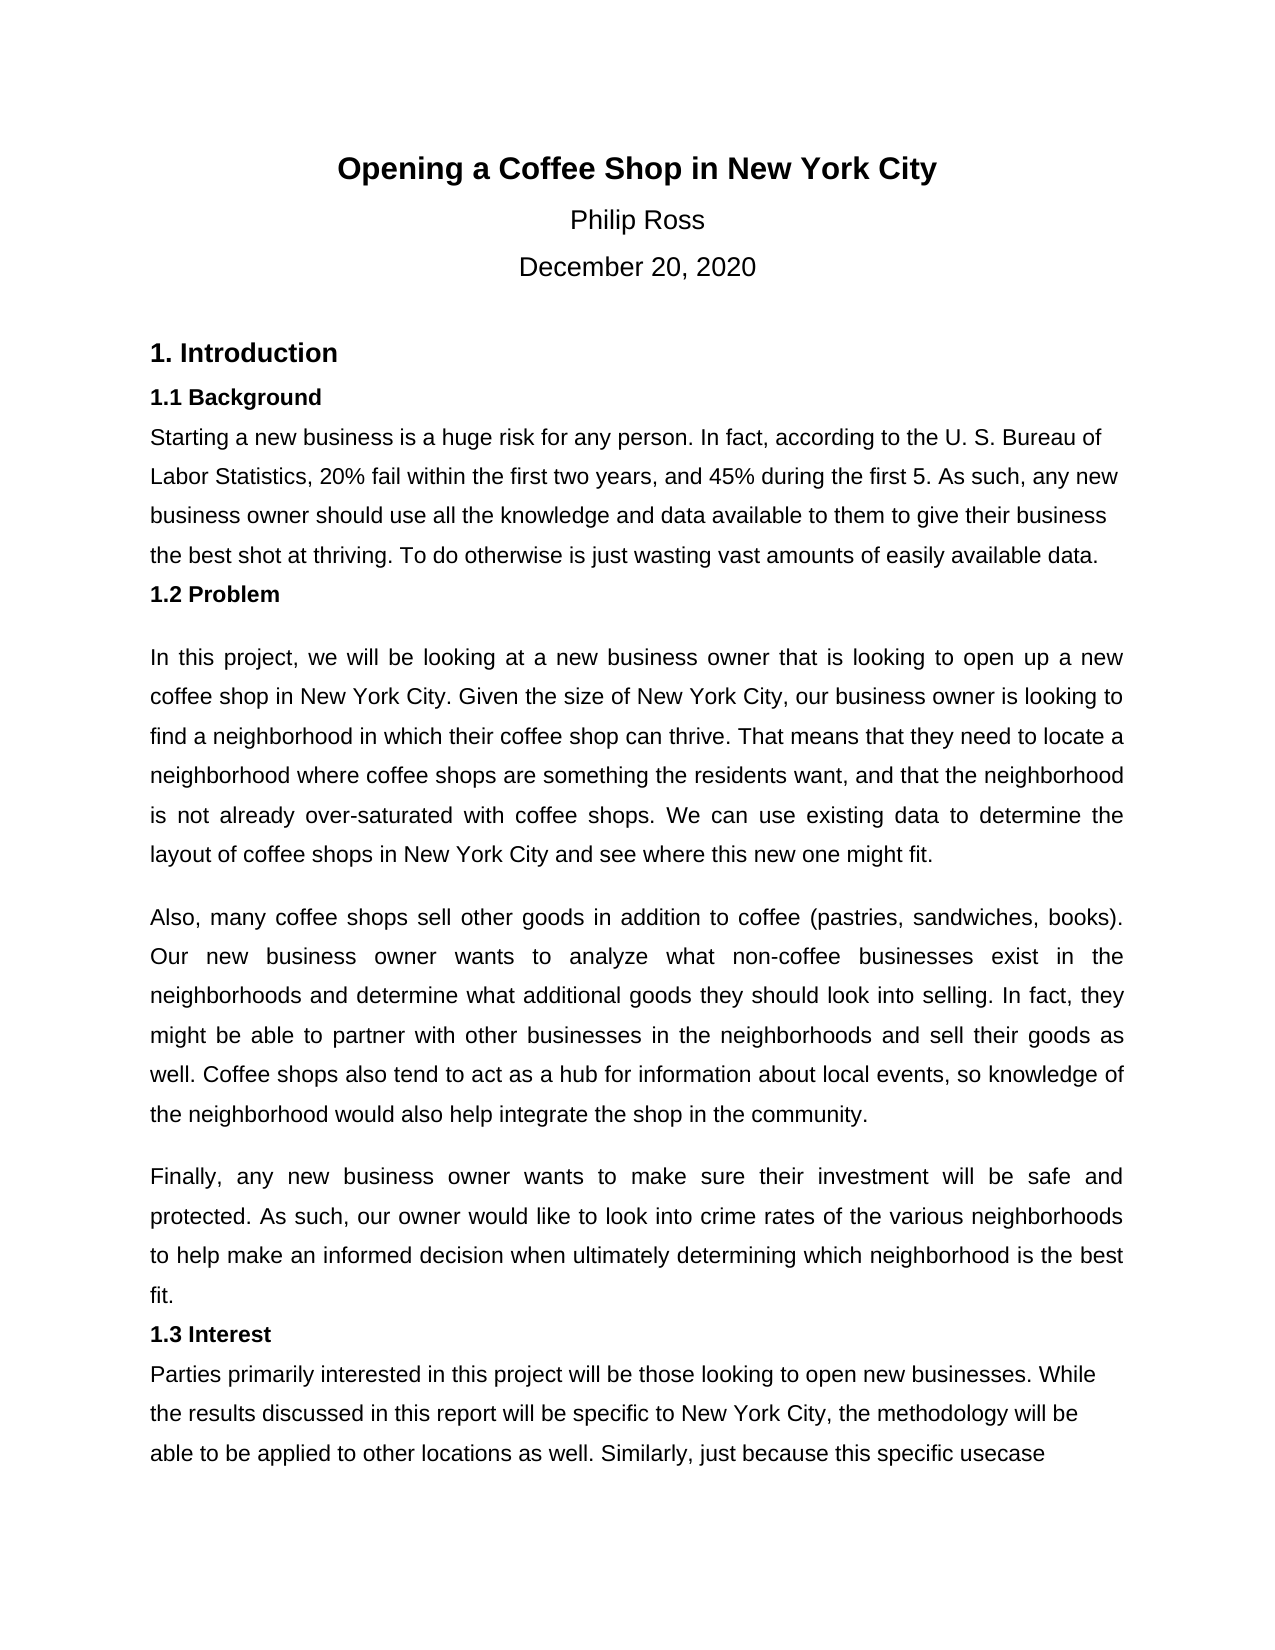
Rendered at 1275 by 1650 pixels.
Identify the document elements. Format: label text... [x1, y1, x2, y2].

text In this project, we will be looking at a new business owner that is looking to open up a new coffee shop in New York City. Given the size of New York City, our business owner is looking to find a neighborhood in which their coffee shop can thrive. That means that they need to locate a neighborhood where coffee shops are something the residents want, and that the neighborhood is not already over-saturated with coffee shops. We can use existing data to determine the layout of coffee shops in New York City and see where this new one might fit. [150, 644, 1125, 867]
text 1.1 Background [150, 384, 1125, 410]
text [150, 1361, 1125, 1466]
text Philip Ross [150, 204, 1125, 235]
text 1.2 Problem [150, 581, 1125, 608]
text 1. Introduction [150, 337, 1125, 368]
text Finally, any new business owner wants to make sure their investment will be safe and protected. As such, our owner would like to look into crime rates of the various neighborhoods to help make an informed decision when ultimately determining which neighborhood is the best fit. [150, 1163, 1125, 1308]
text Opening a Coffee Shop in New York City [150, 150, 1125, 186]
text Also, many coffee shops sell other goods in addition to coffee (pastries, sandwiches, books). Our new business owner wants to analyze what non-coffee businesses exist in the neighborhoods and determine what additional goods they should look into selling. In fact, they might be able to partner with other businesses in the neighborhoods and sell their goods as well. Coffee shops also tend to act as a hub for information about local events, so knowledge of the neighborhood would also help integrate the shop in the community. [150, 903, 1125, 1127]
text Starting a new business is a huge risk for any person. In fact, according to the U. S. Bureau of Labor Statistics, 20% fail within the first two years, and 45% during the first 5. As such, any new business owner should use all the knowledge and data available to them to give their business the best shot at thriving. To do otherwise is just wasting vast amounts of easily available data. [150, 423, 1125, 568]
text 1.3 Interest [150, 1321, 1125, 1348]
text December 20, 2020 [150, 251, 1125, 282]
